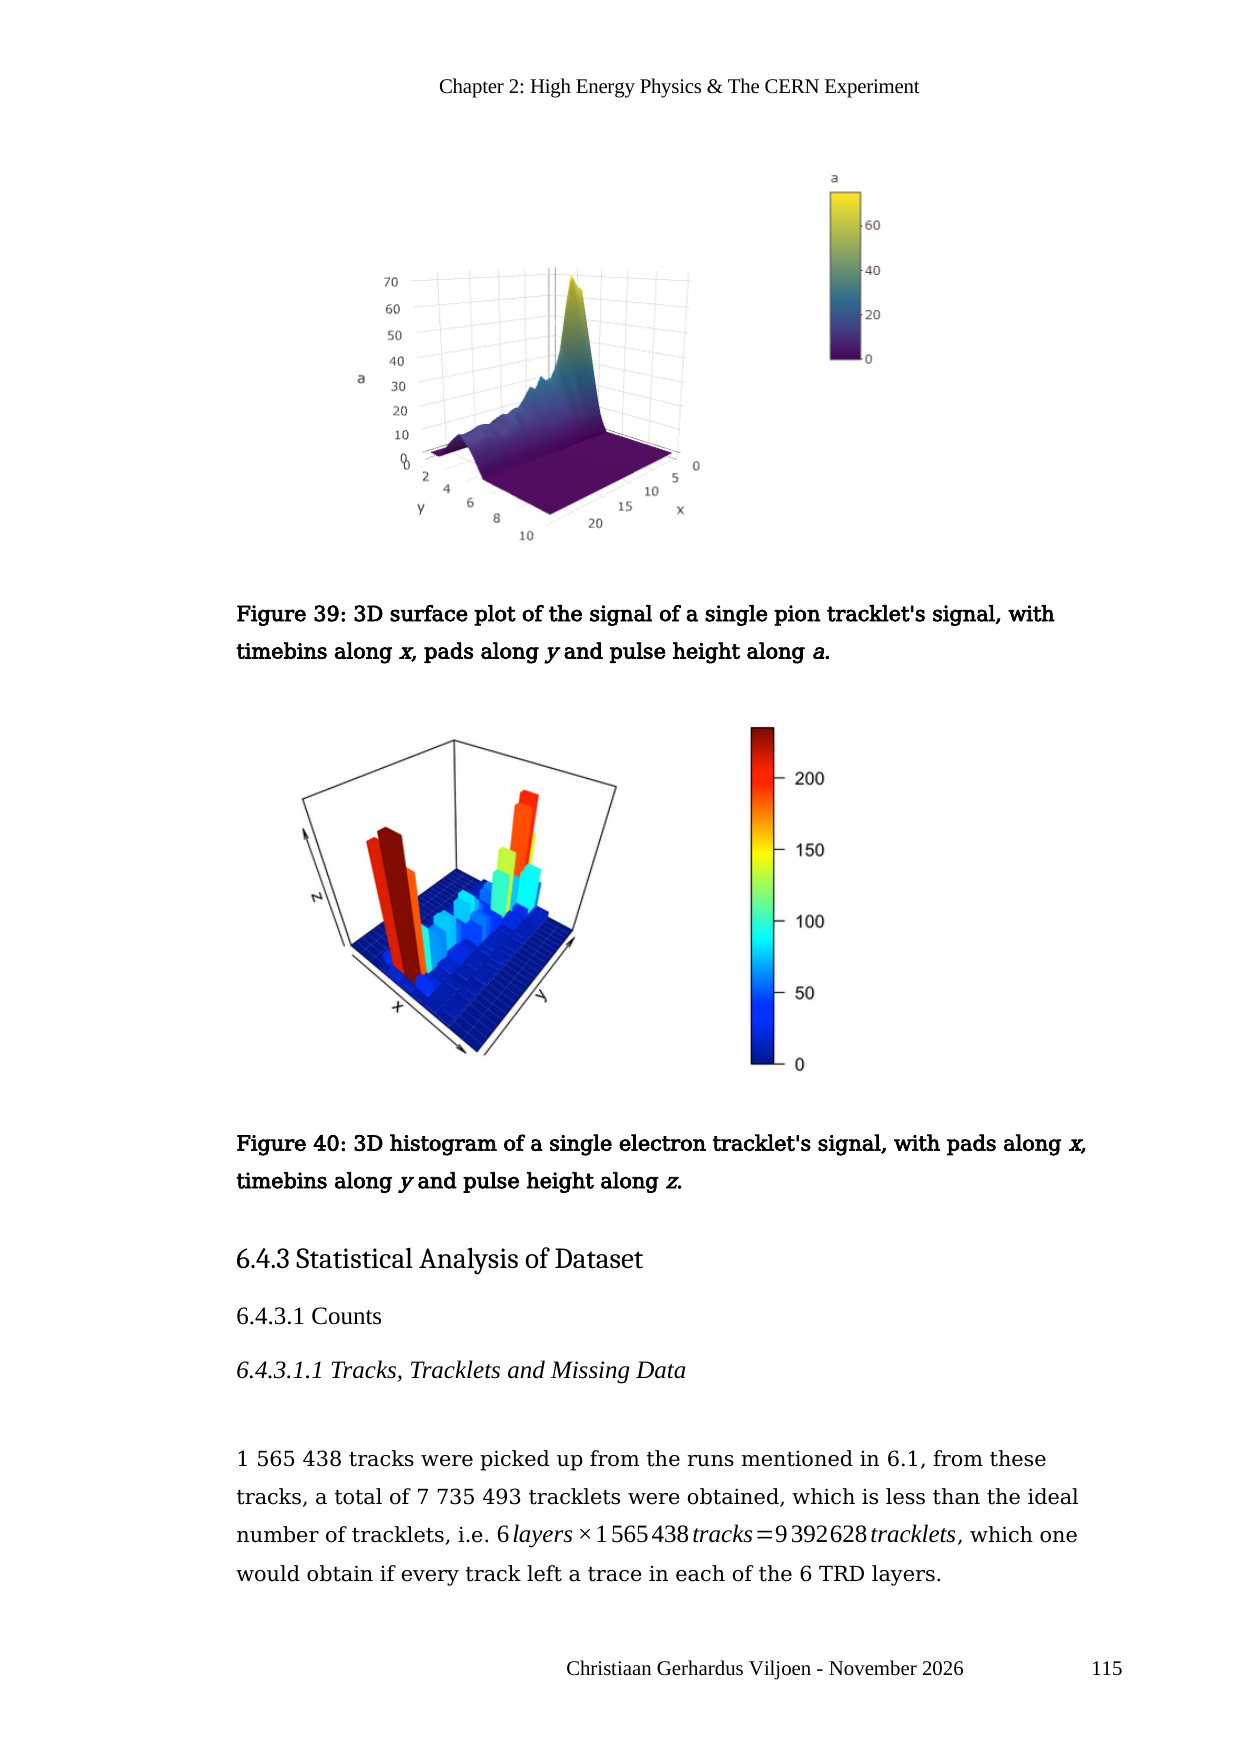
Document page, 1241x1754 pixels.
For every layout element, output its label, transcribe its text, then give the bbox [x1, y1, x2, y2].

subtitle Tracks, Tracklets and Missing Data [236, 1355, 1122, 1383]
picture [236, 135, 937, 576]
picture [236, 696, 882, 1105]
subtitle Counts [236, 1301, 1122, 1330]
text 1 565 438 tracks were picked up from the runs mentioned in 6.1, from these tracks, a total of 7 735 493 tracklets were obtained, which is less than the ideal number of tracklets, i.e. , which one would obtain if every track left a trace in each of the 6 TRD layers. [236, 1446, 1122, 1586]
subtitle Statistical Analysis of Dataset [236, 1242, 1122, 1276]
